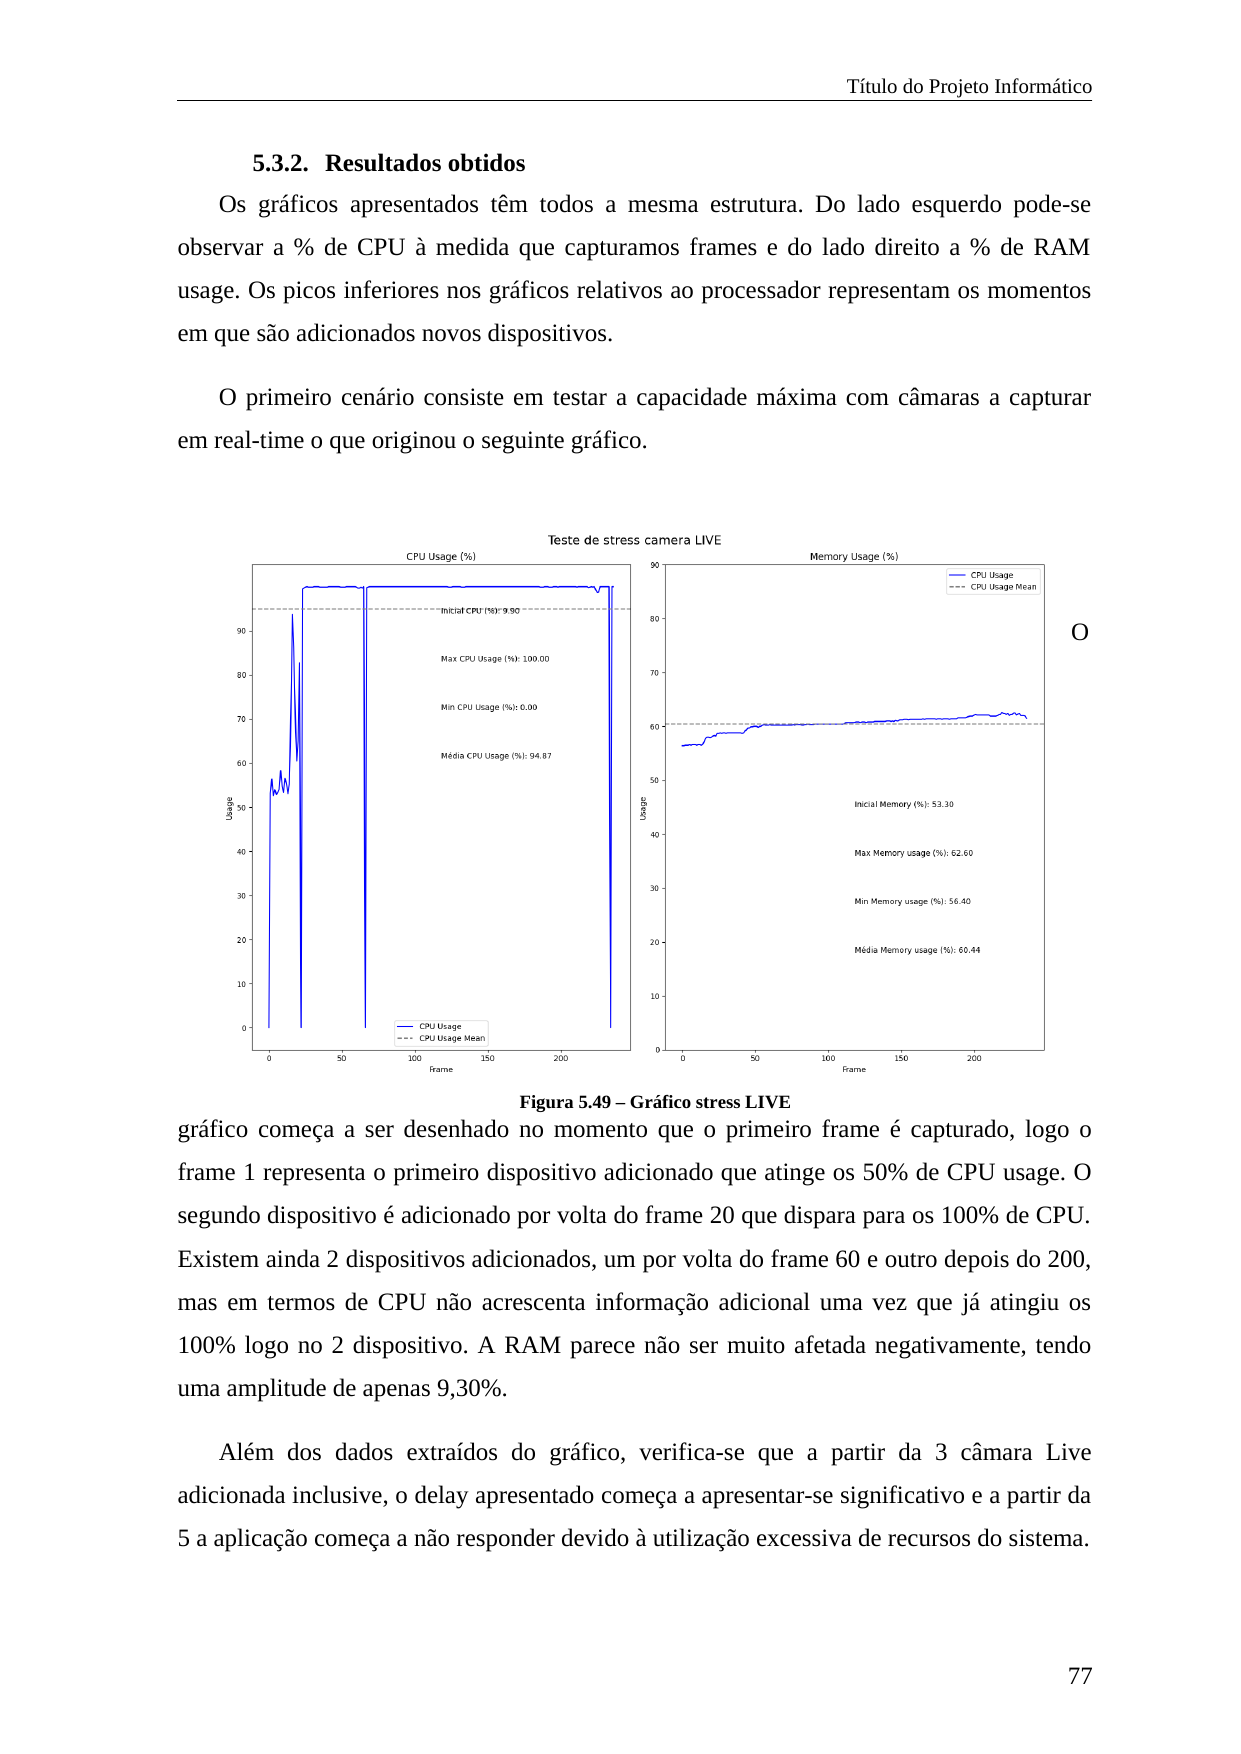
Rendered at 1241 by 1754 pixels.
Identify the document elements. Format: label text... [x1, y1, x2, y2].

text O primeiro cenário consiste em testar a capacidade máxima com câmaras a capturar em real-time o que originou o seguinte gráfico. [177, 382, 1092, 454]
text Além dos dados extraídos do gráfico, verifica-se que a partir da 3 câmara Live adicionada inclusive, o delay apresentado começa a apresentar-se significativo e a partir da 5 a aplicação começa a não responder devido à utilização excessiva de recursos do sistema. [177, 1437, 1092, 1552]
text Os gráficos apresentados têm todos a mesma estrutura. Do lado esquerdo pode-se observar a % de CPU à medida que capturamos frames e do lado direito a % de RAM usage. Os picos inferiores nos gráficos relativos ao processador representam os momentos em que são adicionados novos dispositivos. [177, 189, 1092, 347]
subtitle Resultados obtidos [252, 148, 1092, 176]
picture [217, 524, 1052, 1082]
